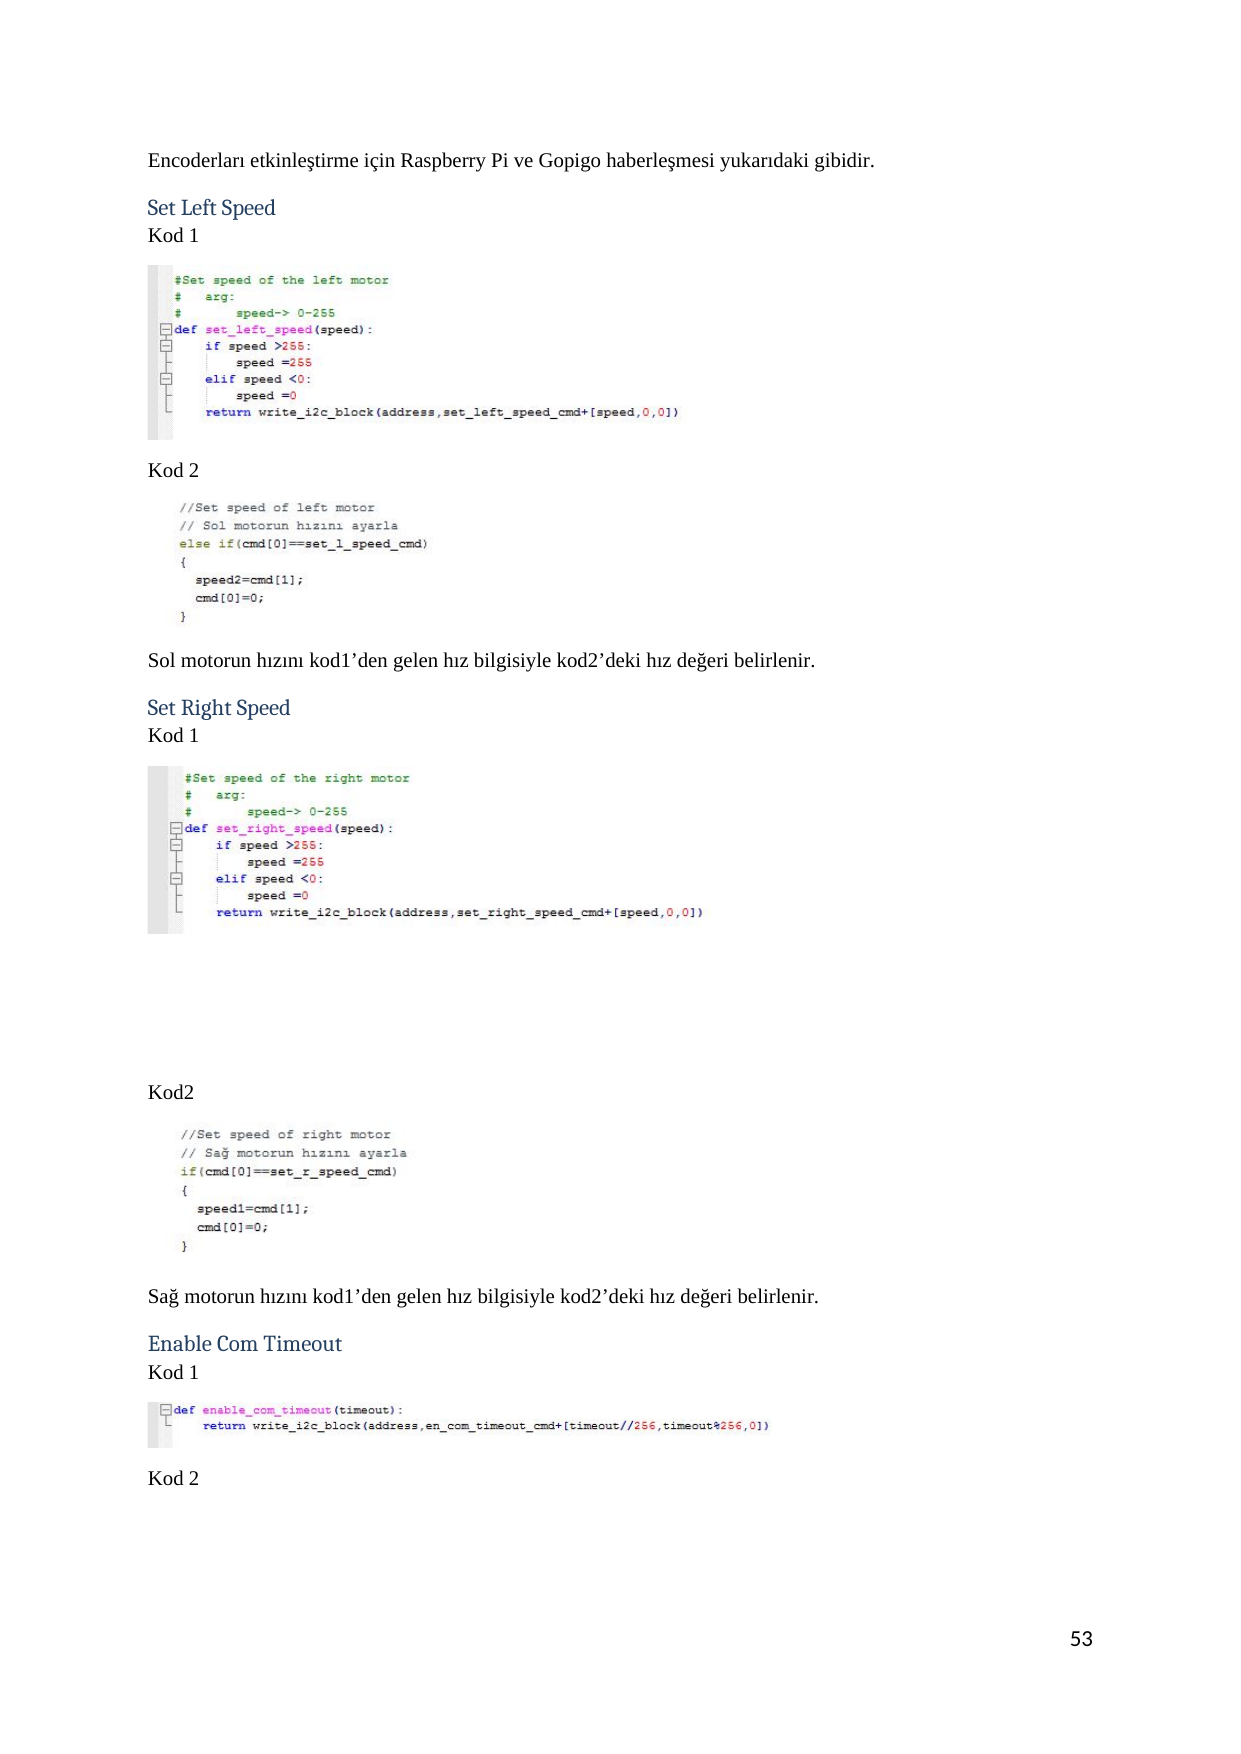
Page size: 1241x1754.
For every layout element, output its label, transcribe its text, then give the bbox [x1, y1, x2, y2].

subtitle Set Left Speed [148, 194, 1093, 221]
text Encoderları etkinleştirme için Raspberry Pi ve Gopigo haberleşmesi yukarıdaki gibidir. [148, 148, 1093, 172]
picture [147, 501, 719, 630]
text Kod 1 [148, 1359, 1093, 1384]
text Kod 2 [148, 458, 1093, 482]
subtitle Set Right Speed [148, 695, 1093, 721]
text Kod 1 [148, 723, 1093, 747]
text Kod2 [148, 1080, 1093, 1104]
picture [147, 1122, 530, 1266]
text Sağ motorun hızını kod1’den gelen hız bilgisiyle kod2’deki hız değeri belirlenir. [148, 1284, 1093, 1308]
picture [147, 265, 721, 440]
text Sol motorun hızını kod1’den gelen hız bilgisiyle kod2’deki hız değeri belirlenir. [148, 648, 1093, 672]
text Kod 2 [148, 1466, 1093, 1490]
subtitle Enable Com Timeout [148, 1331, 1093, 1357]
text Kod 1 [148, 223, 1093, 247]
picture [147, 766, 787, 934]
picture [147, 1402, 782, 1448]
